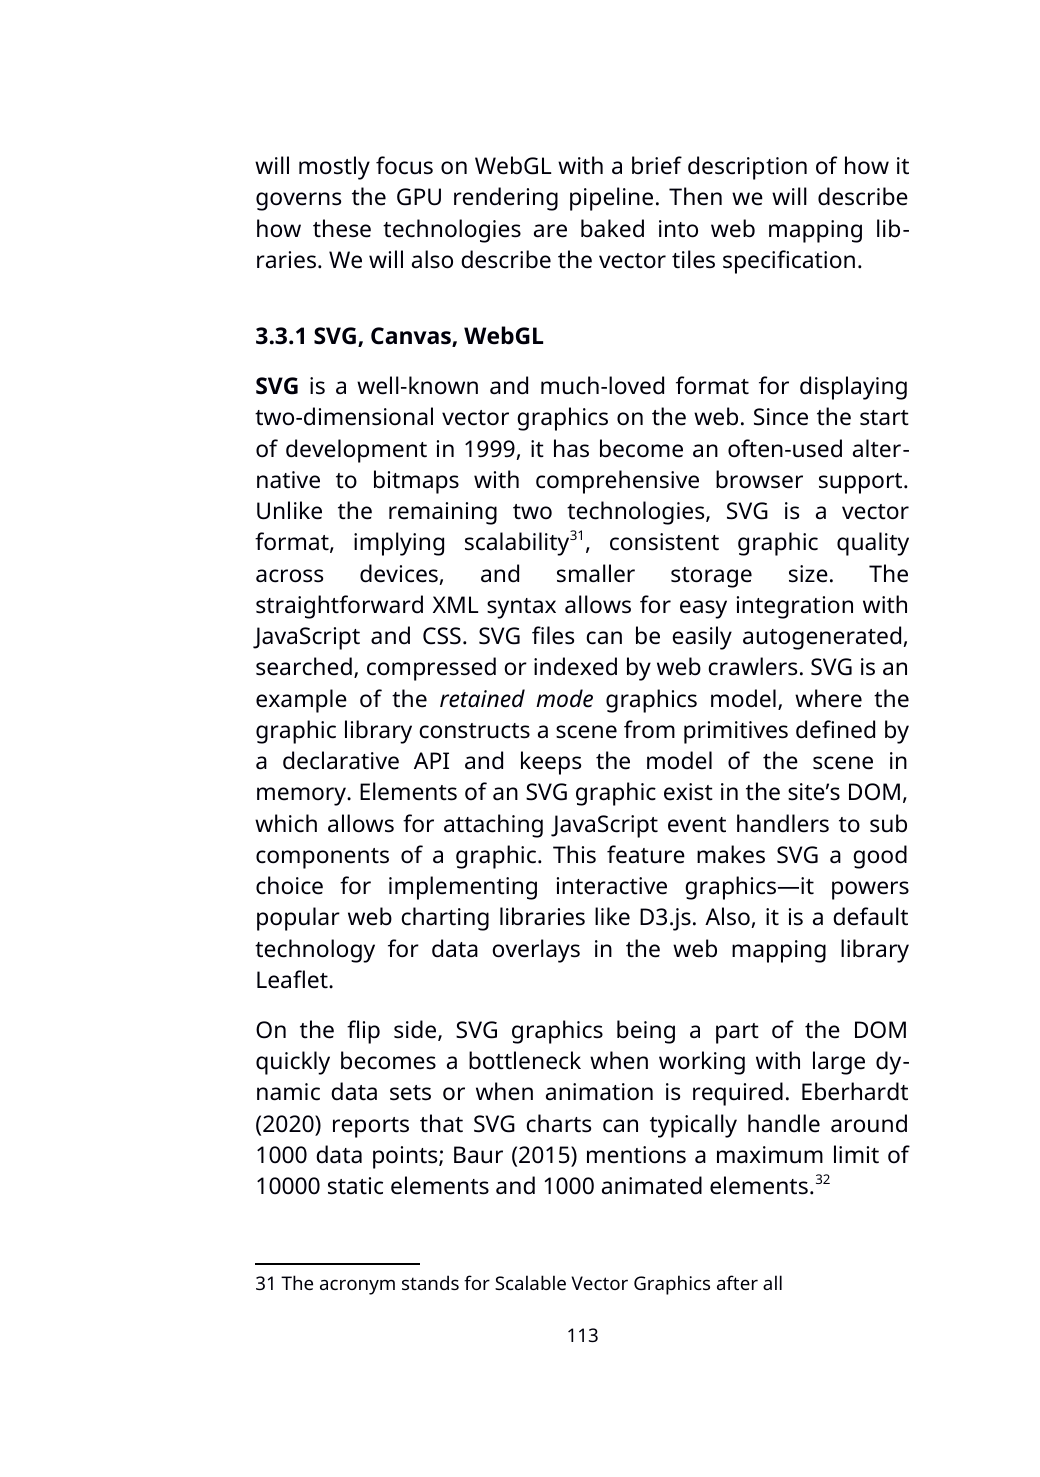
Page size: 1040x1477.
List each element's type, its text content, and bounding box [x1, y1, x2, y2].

text SVG is a well-known and much-loved format for displaying two-dimensional vector graphics on the web. Since the start of development in 1999, it has become an often-used alternative to bitmaps with comprehensive browser support. Unlike the remaining two technologies, SVG is a vector format, implying scalability, consistent graphic quality across devices, and smaller storage size. The straightforward XML syntax allows for easy integration with JavaScript and CSS. SVG files can be easily autogenerated, searched, compressed or indexed by web crawlers. SVG is an example of the retained mode graphics model, where the graphic library constructs a scene from primitives defined by a declarative API and keeps the model of the scene in memory. Elements of an SVG graphic exist in the site’s DOM, which allows for attaching JavaScript event handlers to sub components of a graphic. This feature makes SVG a good choice for implementing interactive graphics—it powers popular web charting libraries like D3.js. Also, it is a default technology for data overlays in the web mapping library Leaflet. [255, 370, 910, 995]
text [255, 150, 910, 275]
subtitle 3.3.1 SVG, Canvas, WebGL [255, 320, 910, 351]
text On the flip side, SVG graphics being a part of the DOM quickly becomes a bottleneck when working with large dynamic data sets or when animation is required. Eberhardt (2020) reports that SVG charts can typically handle around 1000 data points; Baur (2015) mentions a maximum limit of 10000 static elements and 1000 animated elements. [255, 1014, 910, 1201]
